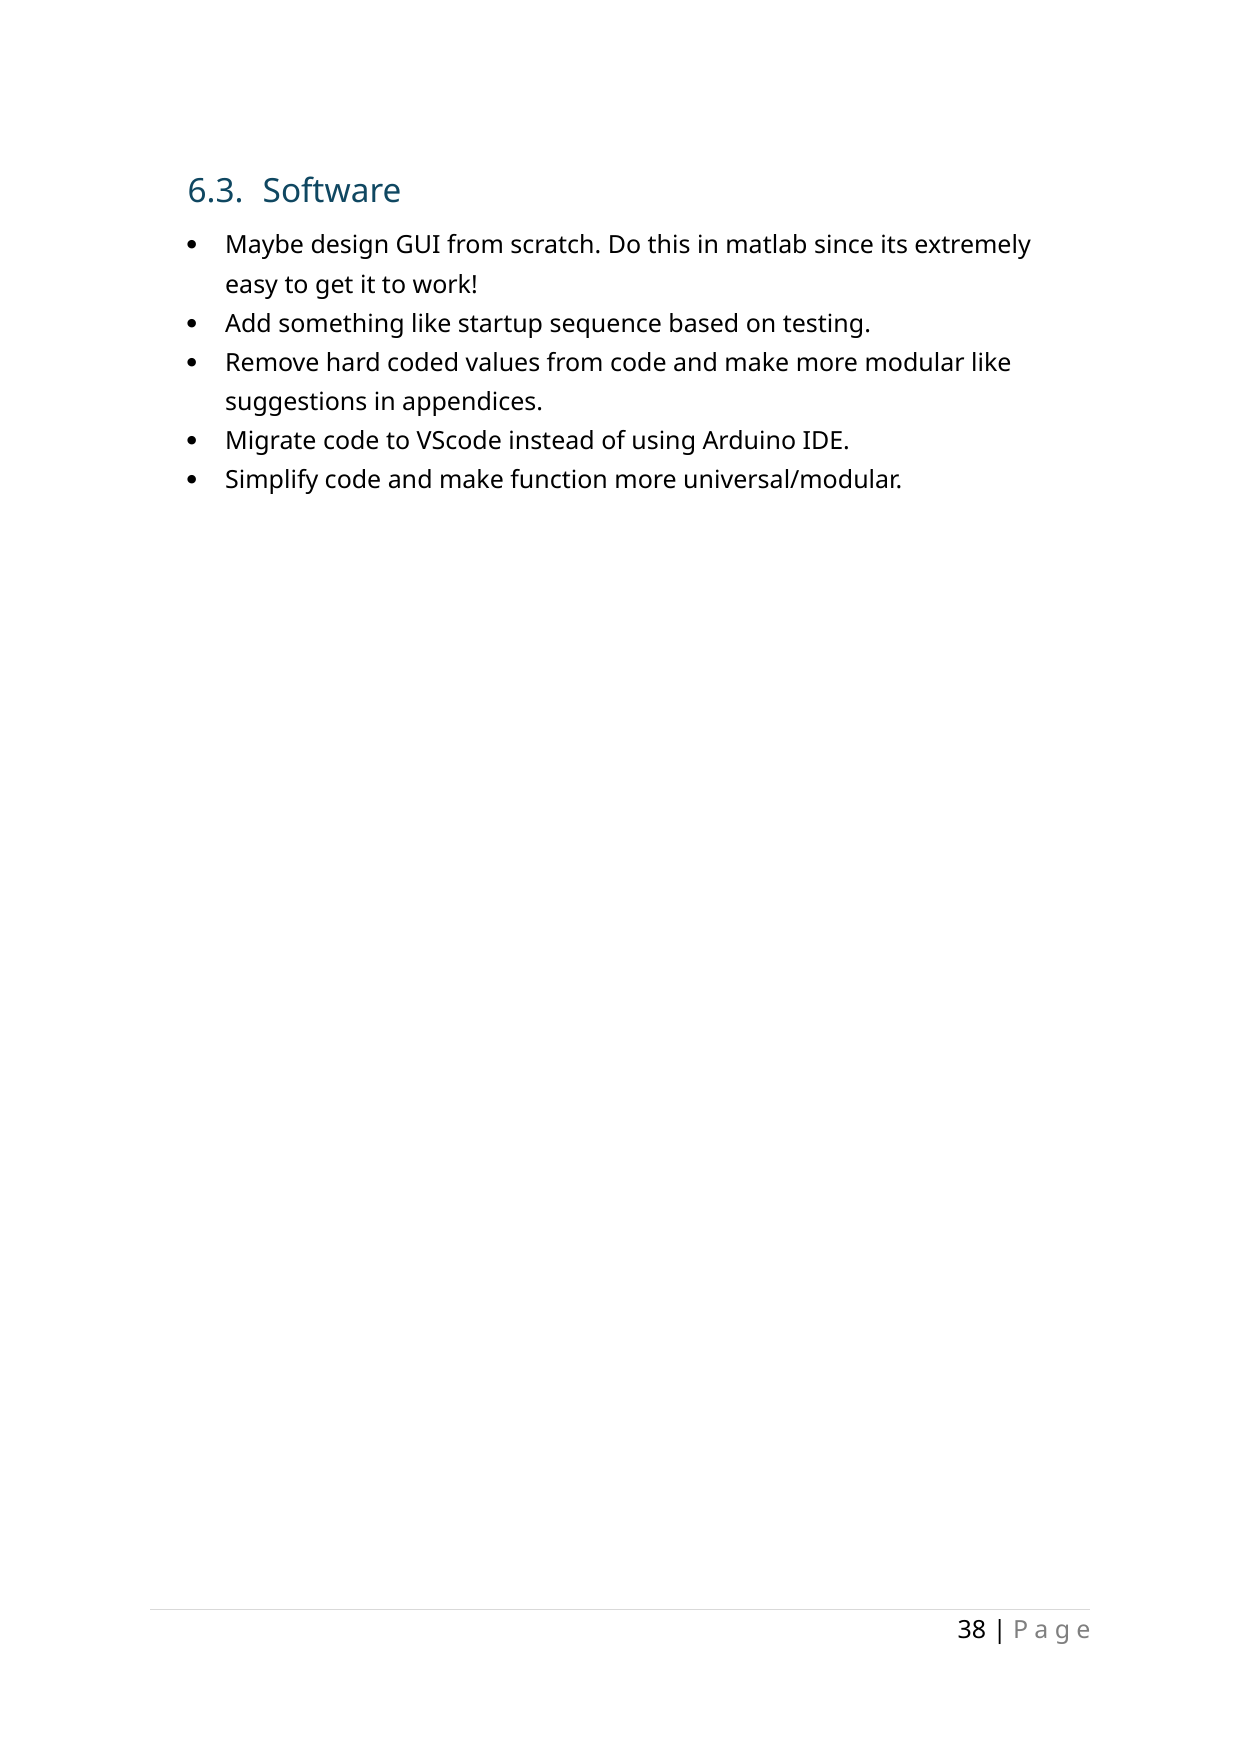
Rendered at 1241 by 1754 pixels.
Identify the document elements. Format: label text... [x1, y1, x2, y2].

list Simplify code and make function more universal/modular. [187, 462, 1090, 496]
subtitle Software [187, 167, 1090, 212]
list Migrate code to VScode instead of using Arduino IDE. [187, 423, 1090, 457]
list Maybe design GUI from scratch. Do this in matlab since its extremely easy to get it to work! [187, 227, 1090, 300]
list Remove hard coded values from code and make more modular like suggestions in appendices. [187, 345, 1090, 418]
list Add something like startup sequence based on testing. [187, 306, 1090, 339]
